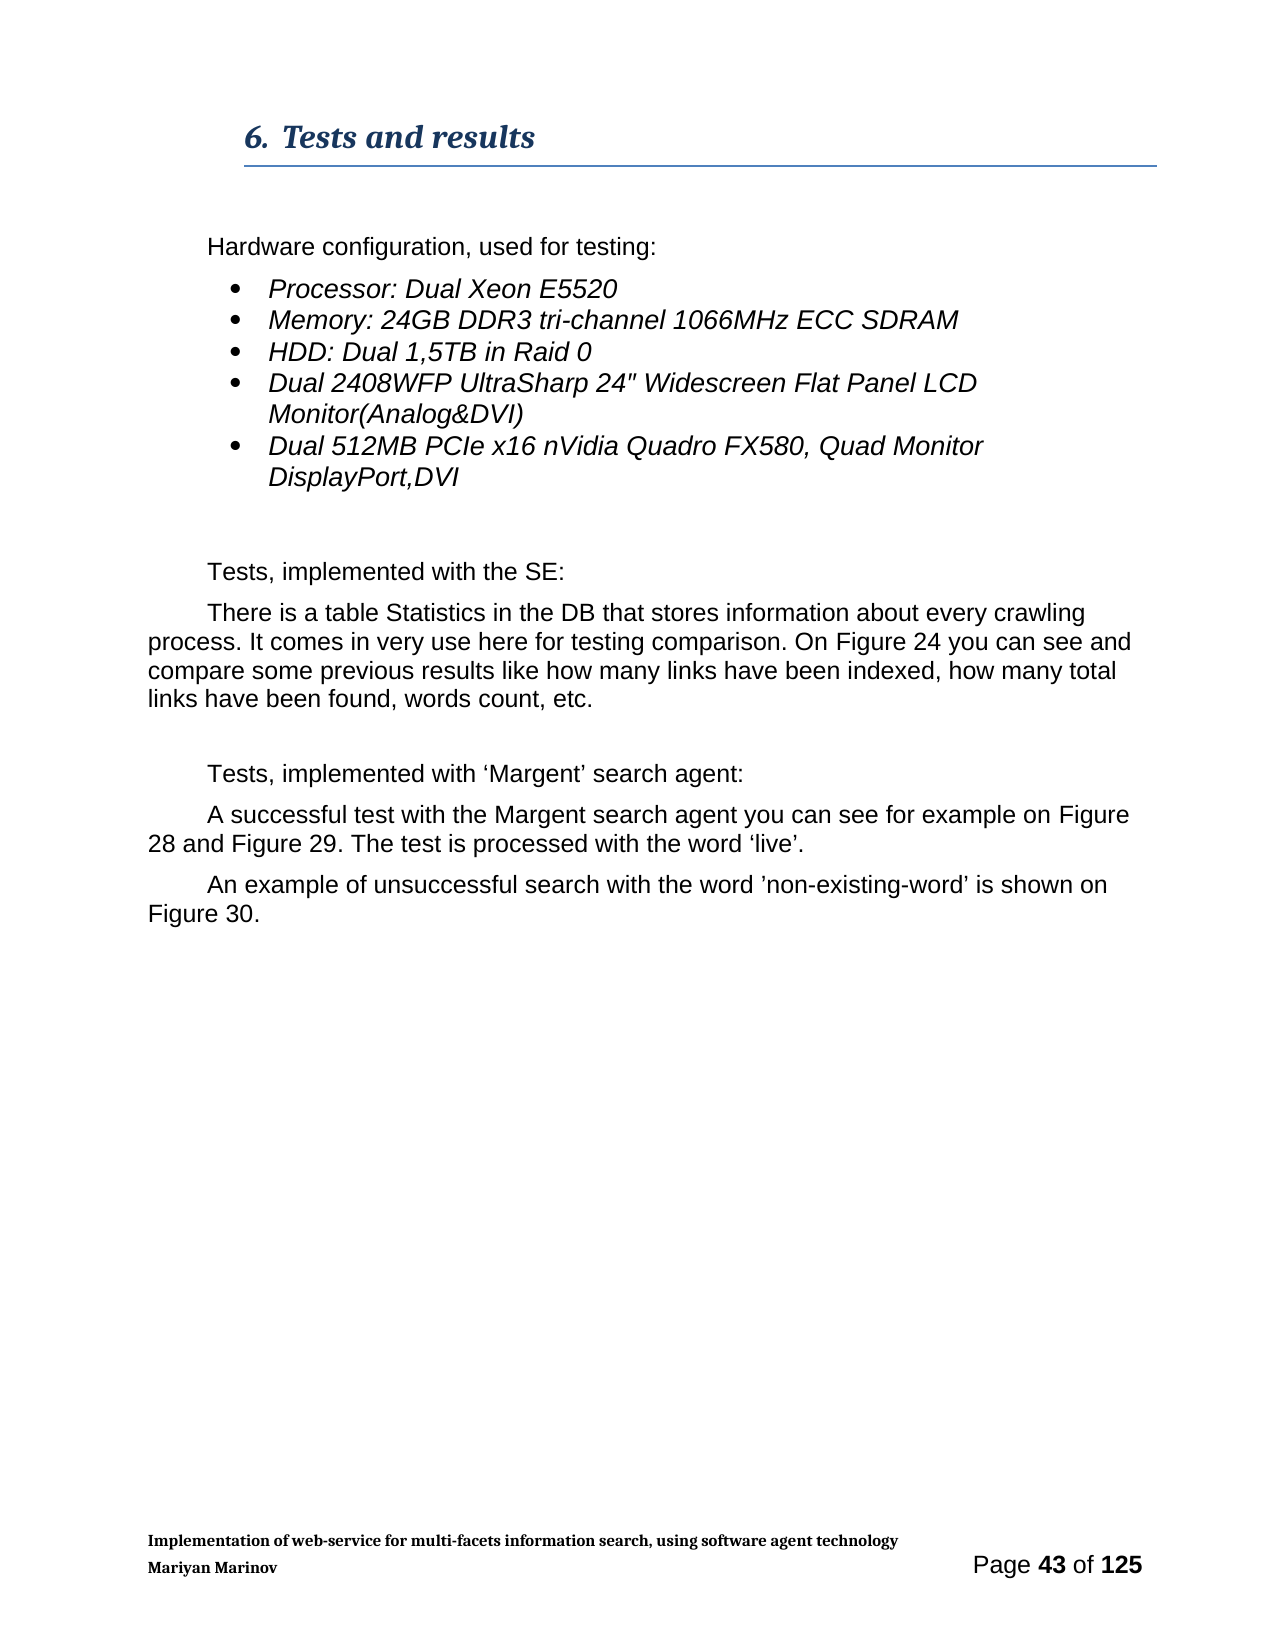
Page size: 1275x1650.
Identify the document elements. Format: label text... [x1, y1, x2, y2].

text Hardware configuration, used for testing: [148, 232, 1157, 260]
title Tests and results [244, 118, 1157, 165]
list Dual 512MB PCIe x16 nVidia Quadro FX580, Quad Monitor DisplayPort,DVI [231, 429, 1157, 492]
list HDD: Dual 1,5TB in Raid 0 [231, 336, 1157, 367]
list Memory: 24GB DDR3 tri-channel 1066MHz ECC SDRAM [231, 304, 1157, 336]
text A successful test with the Margent search agent you can see for example on Figure 27 and Figure 28. The test is processed with the word ‘live’. [148, 801, 1157, 858]
text Tests, implemented with the SE: [148, 557, 1157, 586]
text An example of unsuccessful search with the word ’non-existing-word’ is shown on Figure 29. [148, 871, 1157, 928]
text Tests, implemented with ‘Margent’ search agent: [148, 759, 1157, 788]
text There is a table Statistics in the DB that stores information about every crawling process. It comes in very use here for testing comparison. On Figure 23 you can see and compare some previous results like how many links have been indexed, how many total links have been found, words count, etc. [148, 598, 1157, 713]
list Dual 2408WFP UltraSharp 24″ Widescreen Flat Panel LCD Monitor(Analog&DVI) [231, 367, 1157, 429]
list Processor: Dual Xeon E5520 [231, 273, 1157, 304]
